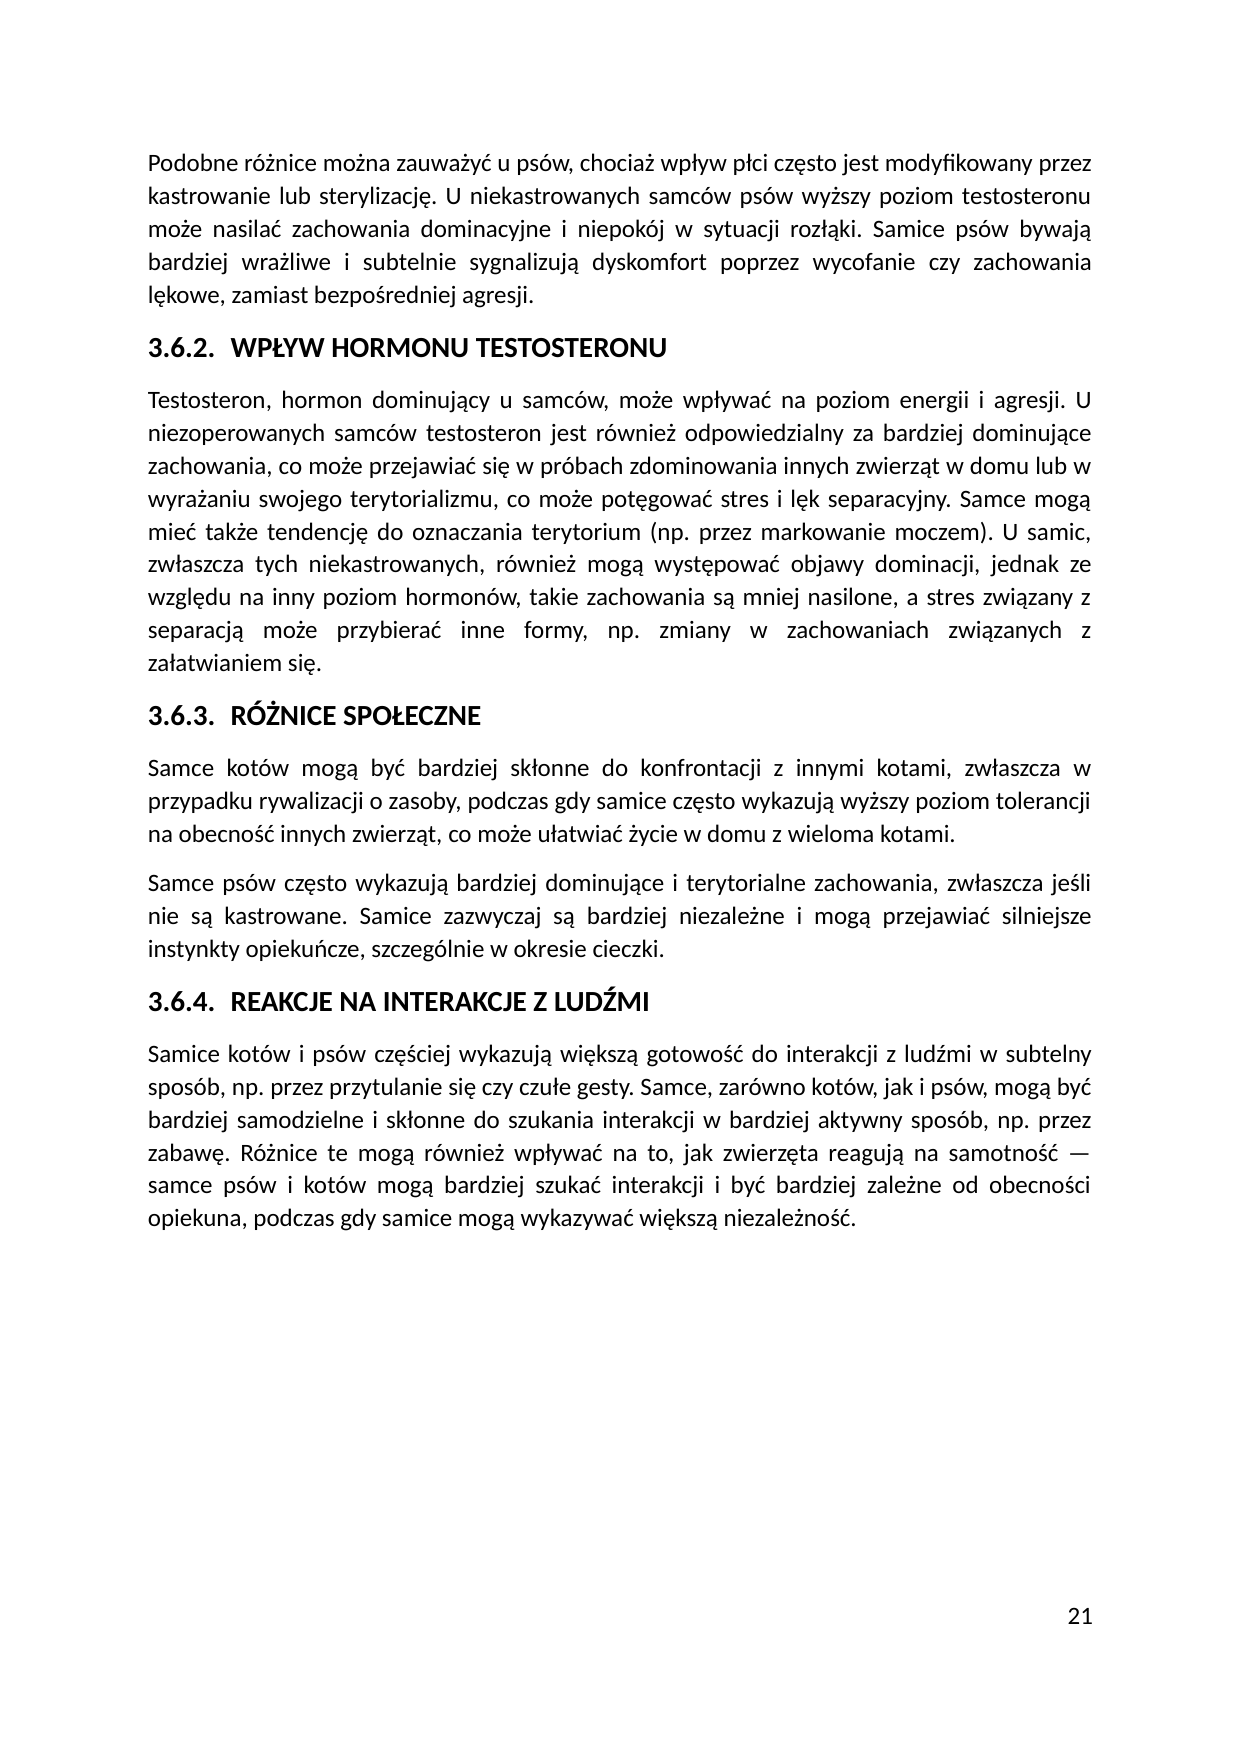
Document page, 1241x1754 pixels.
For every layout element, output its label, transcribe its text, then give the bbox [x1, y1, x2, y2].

subtitle RÓŻNICE SPOŁECZNE [148, 697, 1093, 732]
text Testosteron, hormon dominujący u samców, może wpływać na poziom energii i agresji. U niezoperowanych samców testosteron jest również odpowiedzialny za bardziej dominujące zachowania, co może przejawiać się w próbach zdominowania innych zwierząt w domu lub w wyrażaniu swojego terytorializmu, co może potęgować stres i lęk separacyjny. Samce mogą mieć także tendencję do oznaczania terytorium (np. przez markowanie moczem). U samic, zwłaszcza tych niekastrowanych, również mogą występować objawy dominacji, jednak ze względu na inny poziom hormonów, takie zachowania są mniej nasilone, a stres związany z separacją może przybierać inne formy, np. zmiany w zachowaniach związanych z załatwianiem się. [148, 384, 1093, 678]
subtitle REAKCJE NA INTERAKCJE Z LUDŹMI [148, 983, 1093, 1018]
subtitle WPŁYW HORMONU TESTOSTERONU [148, 329, 1093, 364]
text Samice kotów i psów częściej wykazują większą gotowość do interakcji z ludźmi w subtelny sposób, np. przez przytulanie się czy czułe gesty. Samce, zarówno kotów, jak i psów, mogą być bardziej samodzielne i skłonne do szukania interakcji w bardziej aktywny sposób, np. przez zabawę. Różnice te mogą również wpływać na to, jak zwierzęta reagują na samotność — samce psów i kotów mogą bardziej szukać interakcji i być bardziej zależne od obecności opiekuna, podczas gdy samice mogą wykazywać większą niezależność. [148, 1038, 1093, 1233]
text Podobne różnice można zauważyć u psów, chociaż wpływ płci często jest modyfikowany przez kastrowanie lub sterylizację. U niekastrowanych samców psów wyższy poziom testosteronu może nasilać zachowania dominacyjne i niepokój w sytuacji rozłąki. Samice psów bywają bardziej wrażliwe i subtelnie sygnalizują dyskomfort poprzez wycofanie czy zachowania lękowe, zamiast bezpośredniej agresji. [148, 148, 1093, 310]
text Samce psów często wykazują bardziej dominujące i terytorialne zachowania, zwłaszcza jeśli nie są kastrowane. Samice zazwyczaj są bardziej niezależne i mogą przejawiać silniejsze instynkty opiekuńcze, szczególnie w okresie cieczki. [148, 867, 1093, 964]
text Samce kotów mogą być bardziej skłonne do konfrontacji z innymi kotami, zwłaszcza w przypadku rywalizacji o zasoby, podczas gdy samice często wykazują wyższy poziom tolerancji na obecność innych zwierząt, co może ułatwiać życie w domu z wieloma kotami. [148, 752, 1093, 848]
